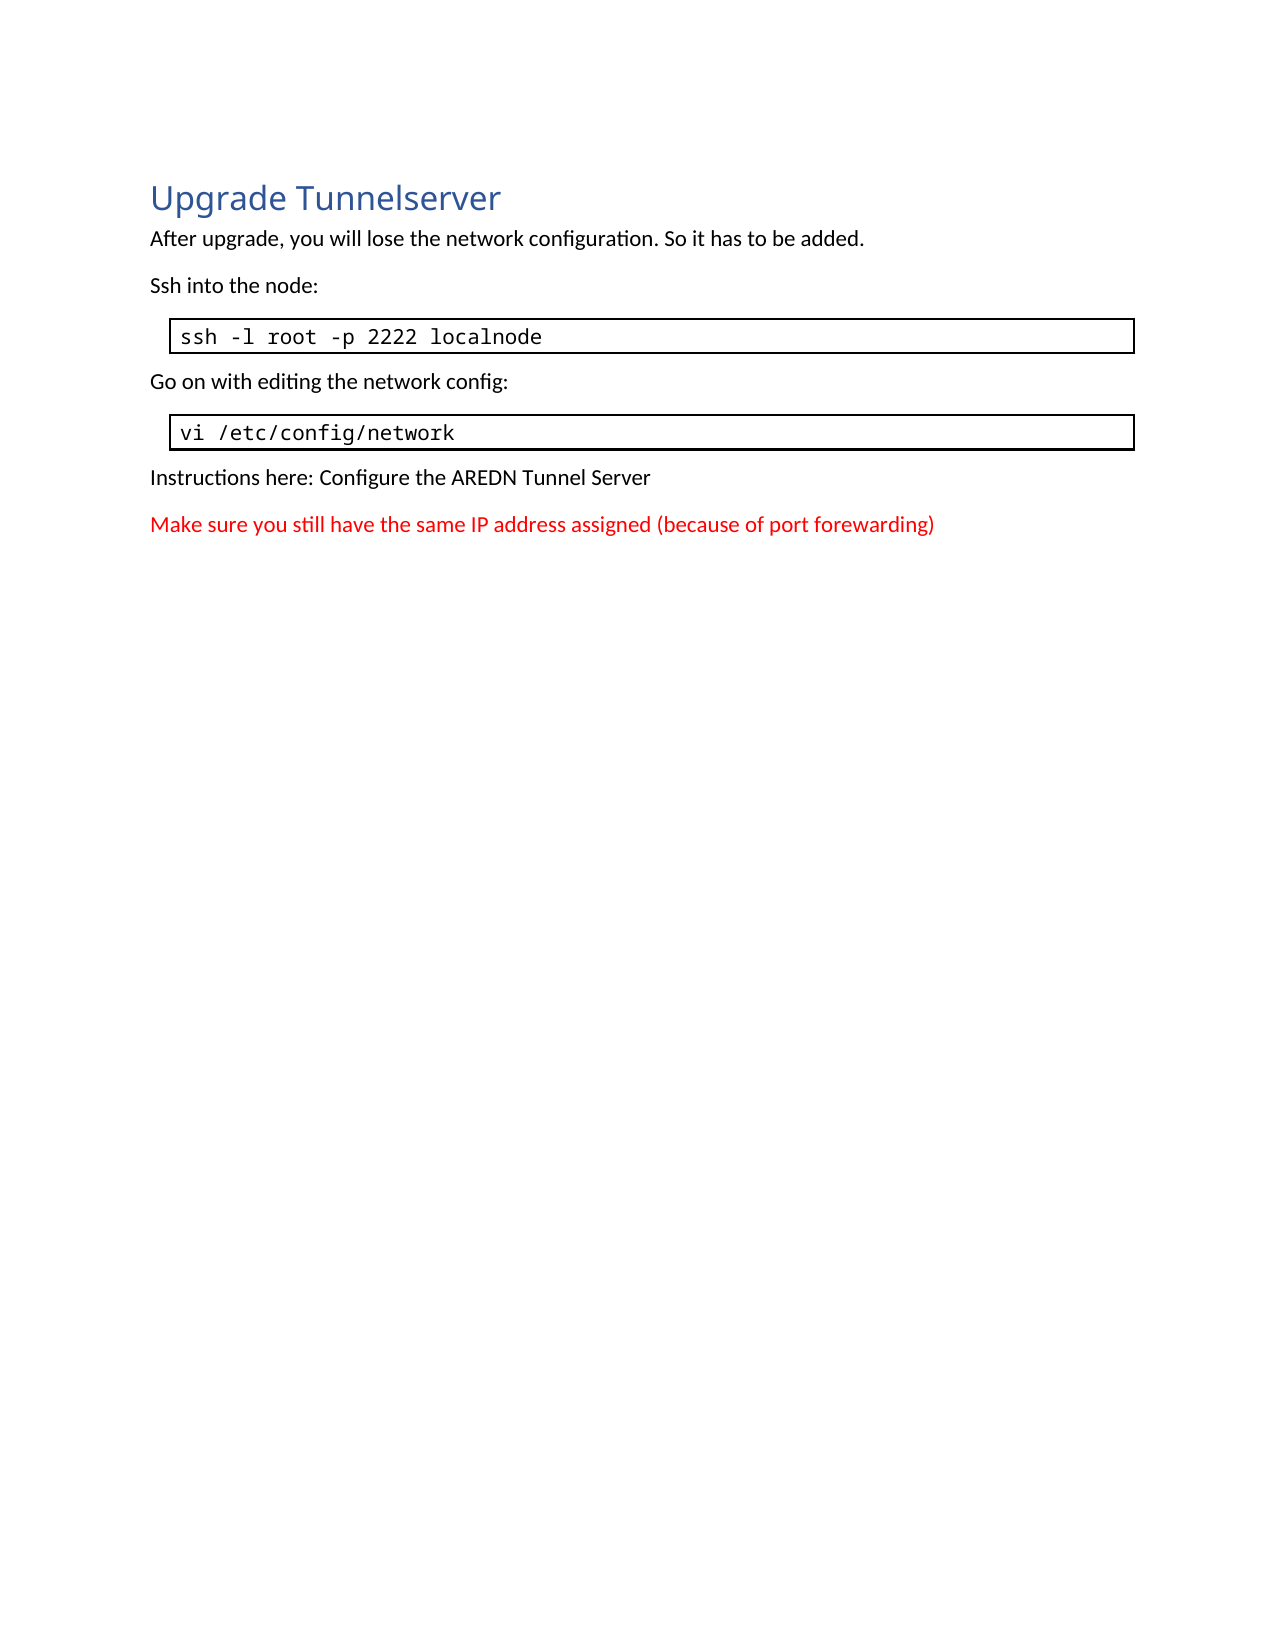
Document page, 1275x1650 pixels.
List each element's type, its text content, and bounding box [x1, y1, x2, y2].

text vi /etc/config/network [171, 416, 1133, 448]
text Ssh into the node: [150, 271, 1125, 299]
text Go on with editing the network config: [150, 367, 1125, 395]
text After upgrade, you will lose the network configuration. So it has to be added. [150, 224, 1125, 252]
text ssh -l root -p 2222 localnode [171, 320, 1133, 352]
subtitle Upgrade Tunnelserver [150, 175, 1125, 220]
text Make sure you still have the same IP address assigned (because of port forewarding) [150, 510, 1125, 538]
text Instructions here: Configure the AREDN Tunnel Server [150, 463, 1125, 491]
